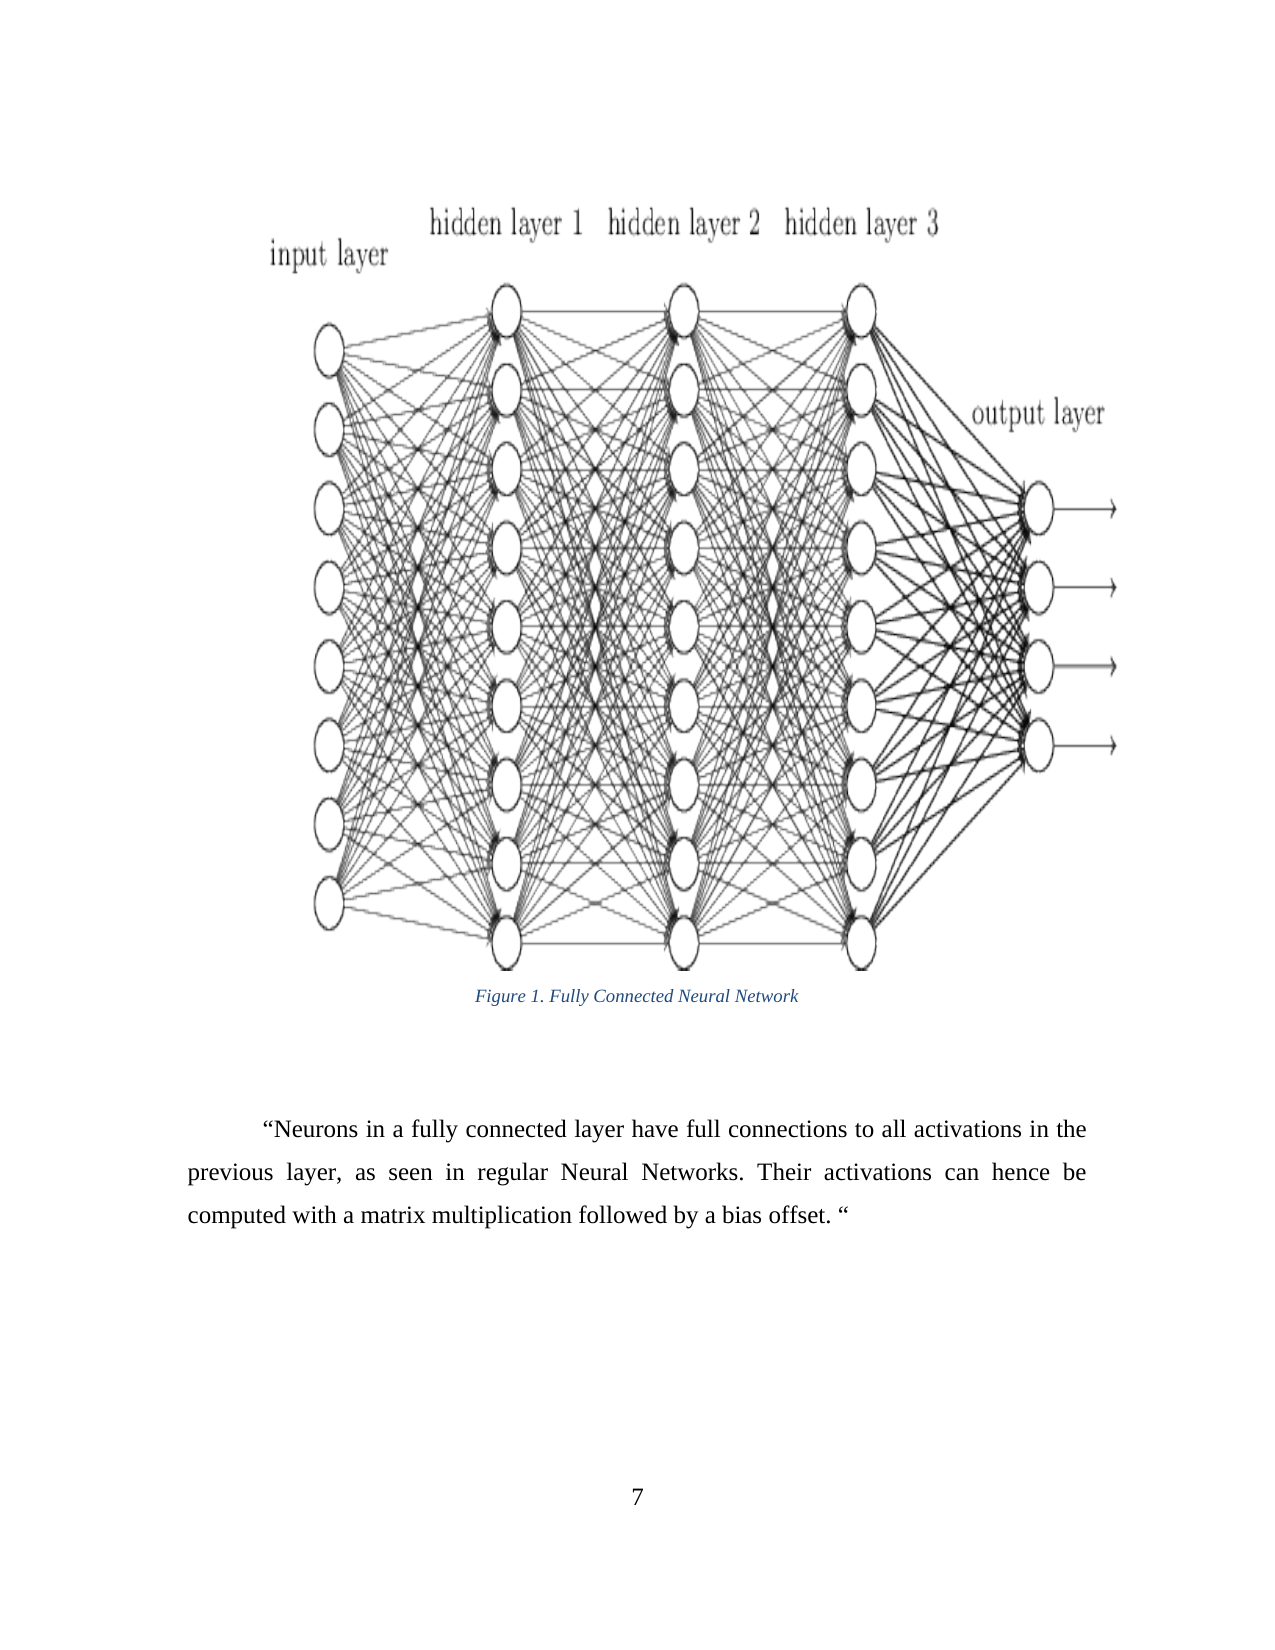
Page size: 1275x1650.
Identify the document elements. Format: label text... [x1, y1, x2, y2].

picture [262, 195, 1138, 971]
text Figure . Fully Connected Neural Network [187, 985, 1087, 1007]
text “Neurons in a fully connected layer have full connections to all activations in the previous layer, as seen in regular Neural Networks. Their activations can hence be computed with a matrix multiplication followed by a bias offset. “ [187, 1114, 1087, 1229]
